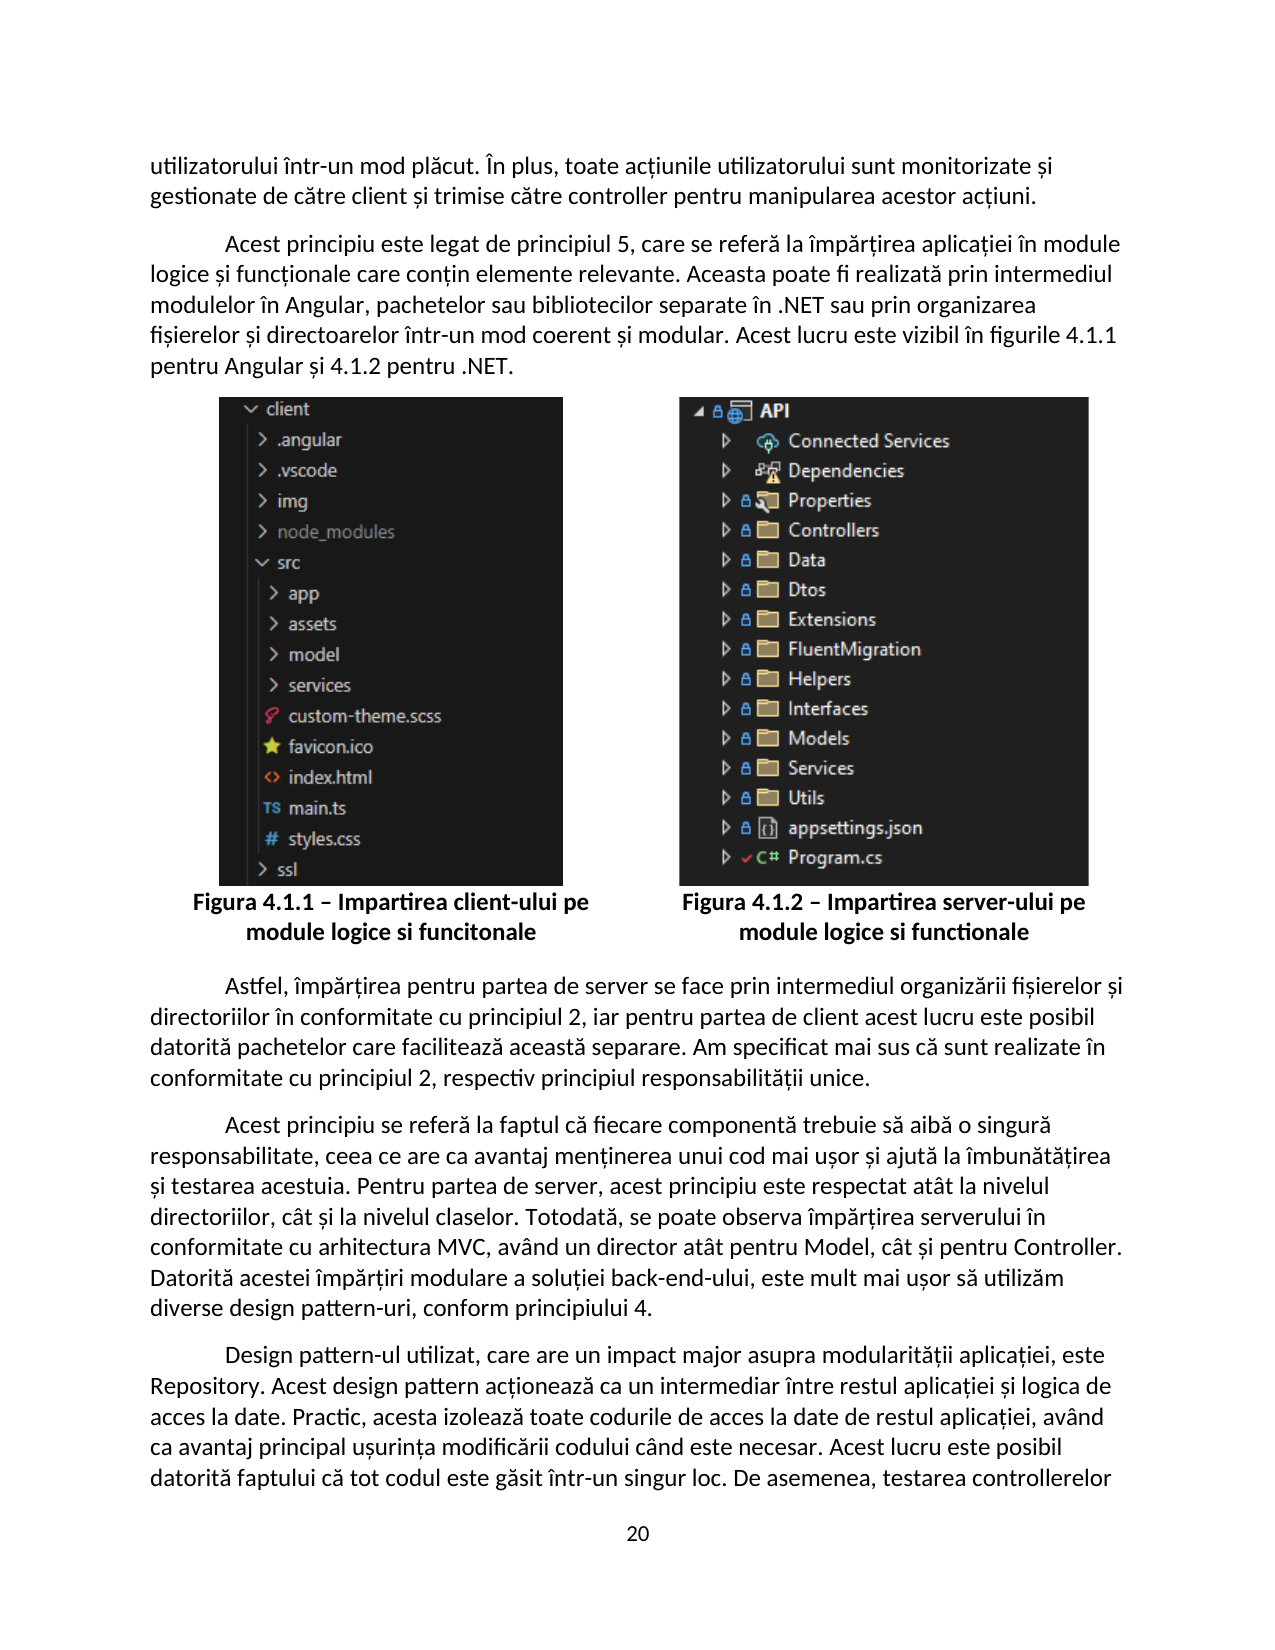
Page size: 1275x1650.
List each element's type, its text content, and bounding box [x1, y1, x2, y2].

table_header Figura 4.1.1 – Impartirea client-ului pe module logice si funcitonale [145, 397, 637, 971]
picture [679, 397, 1089, 886]
table_header Figura 4.1.2 – Impartirea server-ului pe module logice si functionale [638, 397, 1130, 971]
text Acest principiu se referă la faptul că fiecare componentă trebuie să aibă o singură responsabilitate, ceea ce are ca avantaj menținerea unui cod mai ușor și ajută la îmbunătățirea și testarea acestuia. Pentru partea de server, acest principiu este respectat atât la nivelul directoriilor, cât și la nivelul claselor. Totodată, se poate observa împărțirea serverului în conformitate cu arhitectura MVC, având un director atât pentru Model, cât și pentru Controller. Datorită acestei împărțiri modulare a soluției back-end-ului, este mult mai ușor să utilizăm diverse design pattern-uri, conform principiului 4. [150, 1109, 1125, 1323]
text Acest principiu este legat de principiul 5, care se referă la împărțirea aplicației în module logice și funcționale care conțin elemente relevante. Aceasta poate fi realizată prin intermediul modulelor în Angular, pachetelor sau bibliotecilor separate în .NET sau prin organizarea fișierelor și directoarelor într-un mod coerent și modular. Acest lucru este vizibil în figurile 4.1.1 pentru Angular și 4.1.2 pentru .NET. [150, 228, 1125, 380]
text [150, 150, 1125, 211]
text Astfel, împărțirea pentru partea de server se face prin intermediul organizării fișierelor și directoriilor în conformitate cu principiul 2, iar pentru partea de client acest lucru este posibil datorită pachetelor care facilitează această separare. Am specificat mai sus că sunt realizate în conformitate cu principiul 2, respectiv principiul responsabilității unice. [150, 971, 1125, 1093]
picture [219, 397, 563, 886]
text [150, 1339, 1125, 1492]
